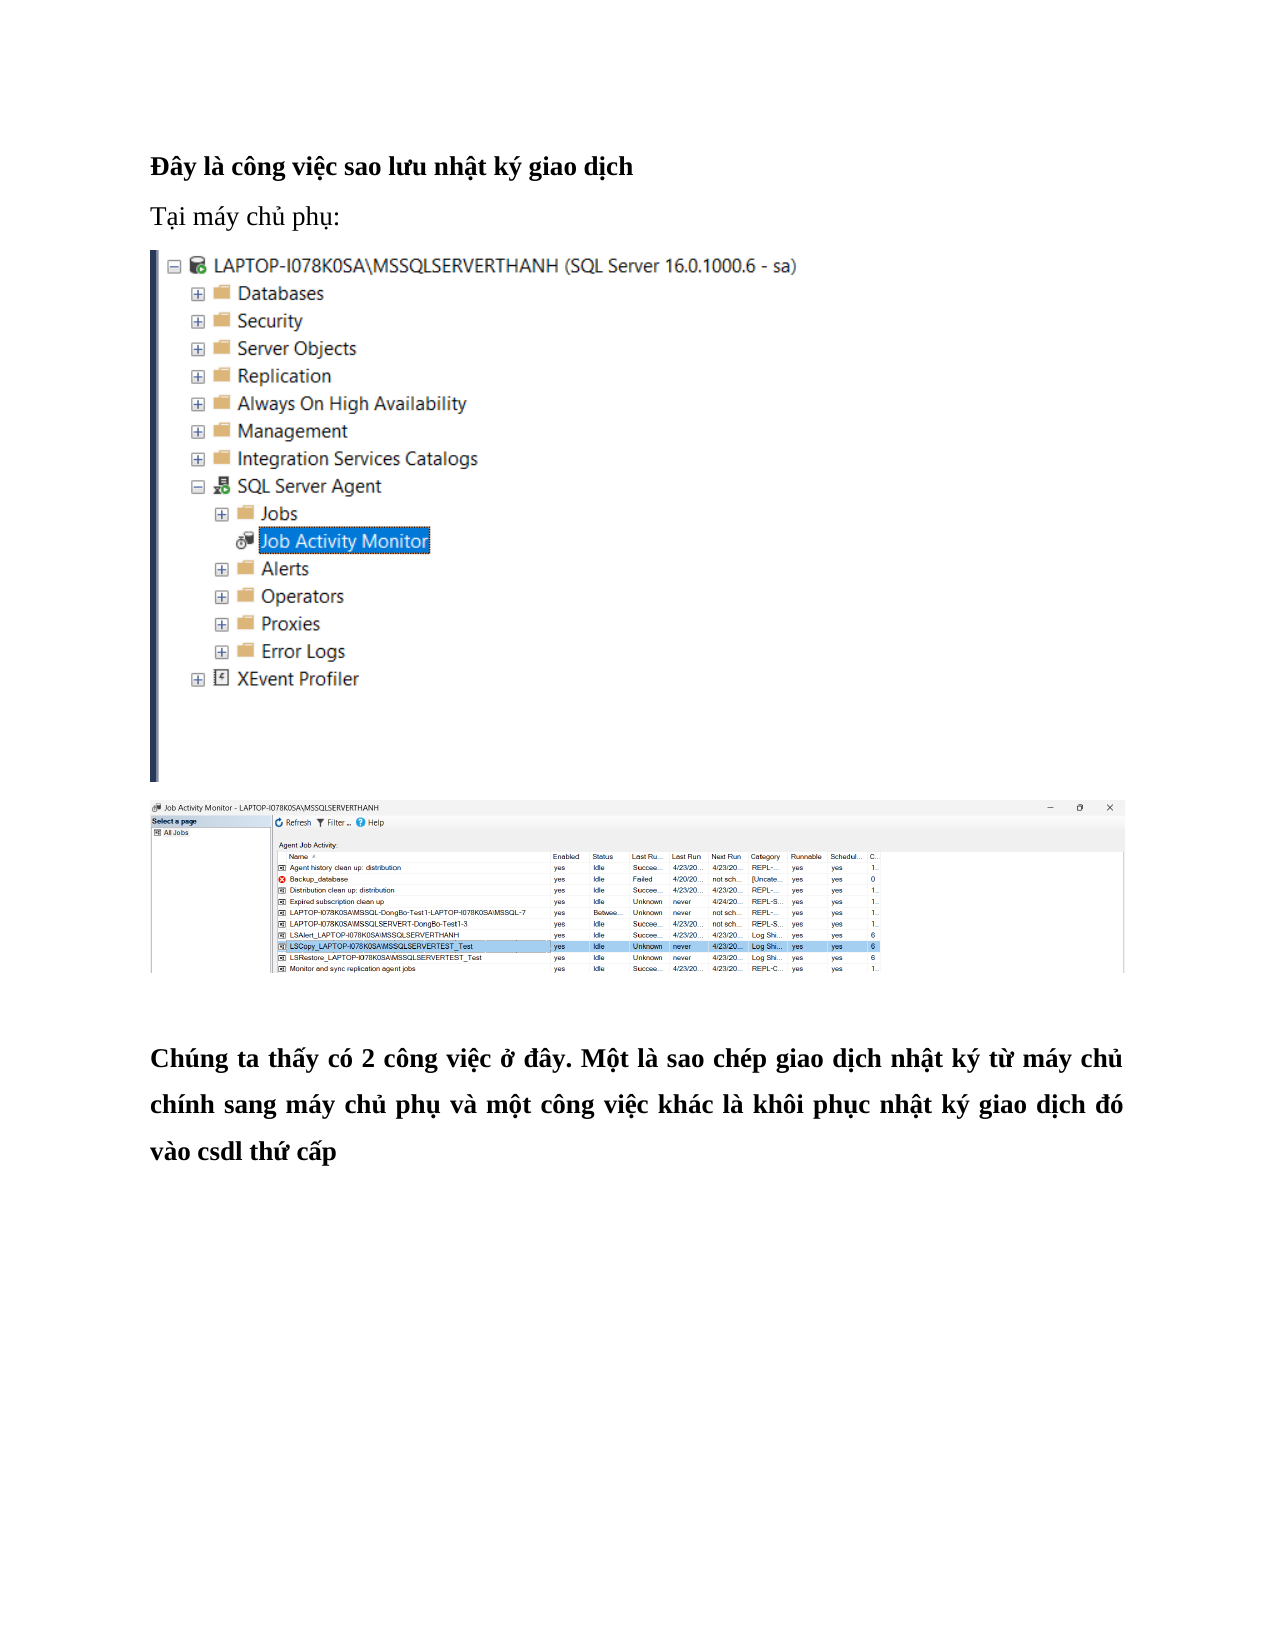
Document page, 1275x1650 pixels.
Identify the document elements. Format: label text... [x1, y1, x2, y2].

picture [150, 250, 1065, 782]
picture [150, 800, 1125, 973]
text Chúng ta thấy có 2 công việc ở đây. Một là sao chép giao dịch nhật ký từ máy chủ chính sang máy chủ phụ và một công việc khác là khôi phục nhật ký giao dịch đó vào csdl thứ cấp [150, 1042, 1125, 1166]
text Đây là công việc sao lưu nhật ký giao dịch [150, 150, 1125, 181]
text Tại máy chủ phụ: [150, 200, 1125, 231]
